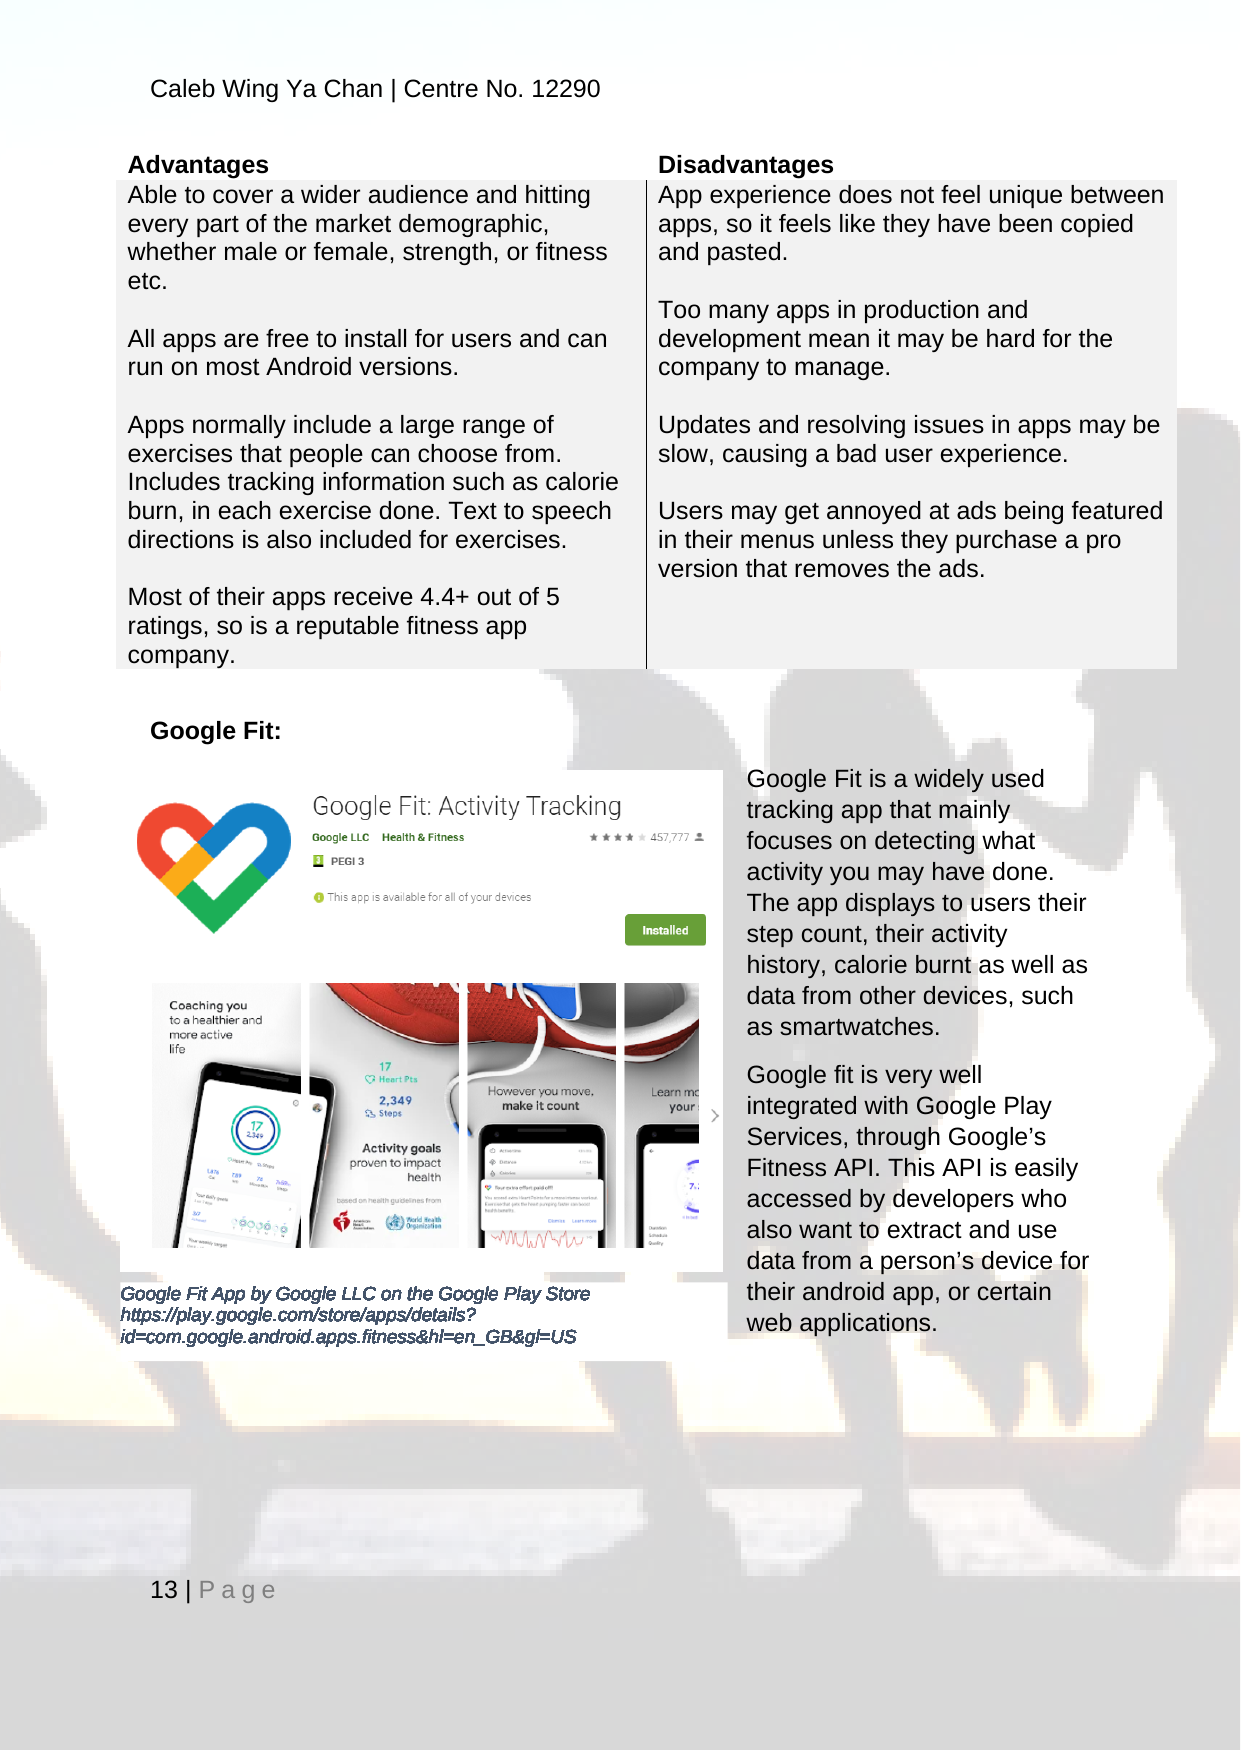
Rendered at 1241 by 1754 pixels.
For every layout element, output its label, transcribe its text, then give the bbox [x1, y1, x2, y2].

text Google fit is very well integrated with Google Play Services, through Google’s Fitness API. This API is easily accessed by developers who also want to extract and use data from a person’s device for their android app, or certain web applications. [150, 1060, 1090, 1337]
text Google Fit: [150, 716, 1090, 745]
table_cell App experience does not feel unique between apps, so it feels like they have been copied and pasted. Too many apps in production and development mean it may be hard for the company to manage. Updates and resolving issues in apps may be slow, causing a bad user experience. Users may get annoyed at ads being featured in their menus unless they purchase a pro version that removes the ads. [647, 180, 1177, 669]
picture [120, 770, 723, 1272]
table_header Advantages [116, 150, 647, 180]
text Google Fit is a widely used tracking app that mainly focuses on detecting what activity you may have done. The app displays to users their step count, their activity history, calorie burnt as well as data from other devices, such as smartwatches. [150, 764, 1090, 1041]
table_header Disadvantages [647, 150, 1177, 180]
table_cell Able to cover a wider audience and hitting every part of the market demographic, whether male or female, strength, or fitness etc. All apps are free to install for users and can run on most Android versions. Apps normally include a large range of exercises that people can choose from. Includes tracking information such as calorie burn, in each exercise done. Text to speech directions is also included for exercises. Most of their apps receive 4.4+ out of 5 ratings, so is a reputable fitness app company. [116, 180, 646, 669]
